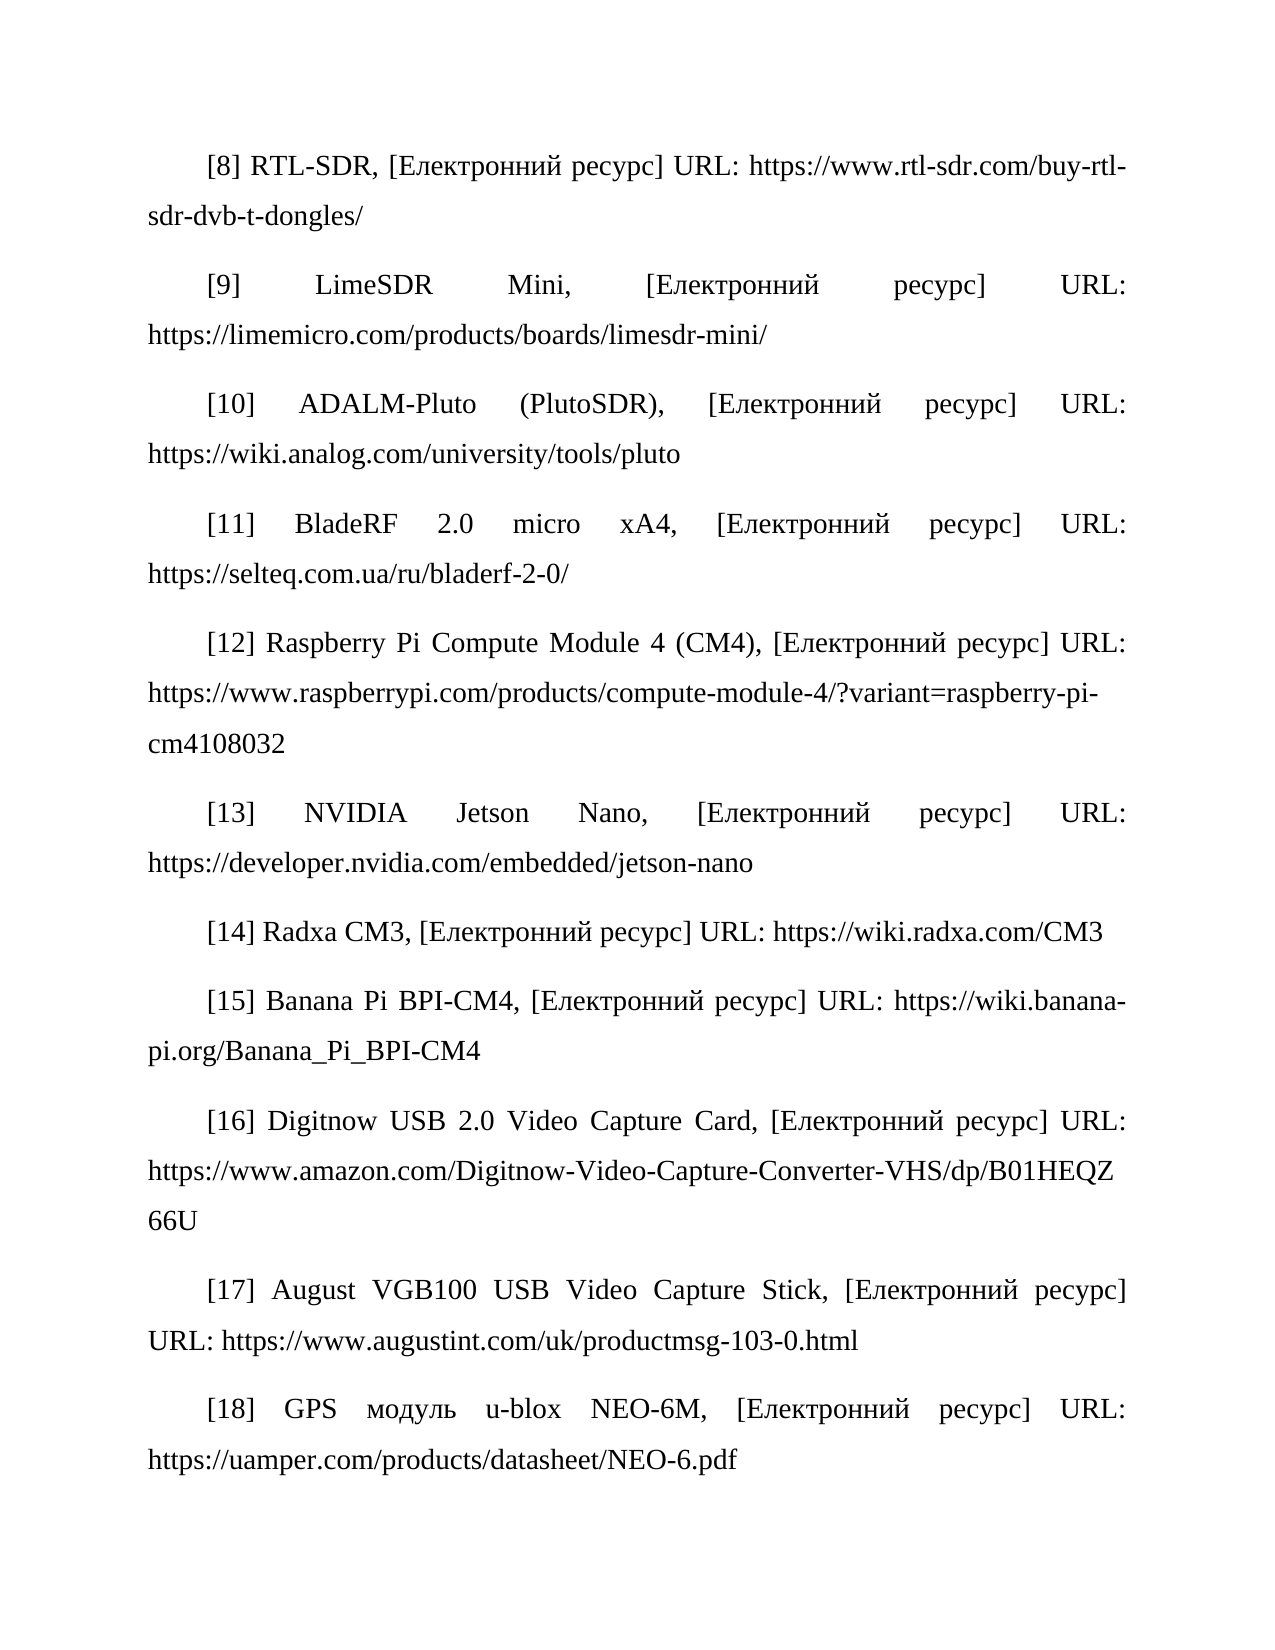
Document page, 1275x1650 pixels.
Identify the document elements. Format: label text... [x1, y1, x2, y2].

text [10] ADALM-Pluto (PlutoSDR), [Електронний ресурс] URL: https://wiki.analog.com/university/tools/pluto [148, 386, 1127, 470]
text [17] August VGB100 USB Video Capture Stick, [Електронний ресурс] URL: https://www.augustint.com/uk/productmsg-103-0.html [148, 1272, 1127, 1356]
text [18] GPS модуль u-blox NEO-6M, [Електронний ресурс] URL: https://uamper.com/products/datasheet/NEO-6.pdf [148, 1392, 1127, 1476]
text [16] Digitnow USB 2.0 Video Capture Card, [Електронний ресурс] URL: https://www.amazon.com/Digitnow-Video-Capture-Converter-VHS/dp/B01HEQZ66U [148, 1103, 1127, 1237]
text [15] Banana Pi BPI-CM4, [Електронний ресурс] URL: https://wiki.banana-pi.org/Banana_Pi_BPI-CM4 [148, 983, 1127, 1067]
text [12] Raspberry Pi Compute Module 4 (CM4), [Електронний ресурс] URL: https://www.raspberrypi.com/products/compute-module-4/?variant=raspberry-pi-cm4108032 [148, 625, 1127, 759]
text [13] NVIDIA Jetson Nano, [Електронний ресурс] URL: https://developer.nvidia.com/embedded/jetson-nano [148, 795, 1127, 879]
text [8] RTL-SDR, [Електронний ресурс] URL: https://www.rtl-sdr.com/buy-rtl-sdr-dvb-t-dongles/ [148, 148, 1127, 231]
text [14] Radxa CM3, [Електронний ресурс] URL: https://wiki.radxa.com/CM3 [148, 914, 1127, 948]
text [11] BladeRF 2.0 micro xA4, [Електронний ресурс] URL: https://selteq.com.ua/ru/bladerf-2-0/ [148, 506, 1127, 589]
text [9] LimeSDR Mini, [Електронний ресурс] URL: https://limemicro.com/products/boards/limesdr-mini/ [148, 267, 1127, 351]
